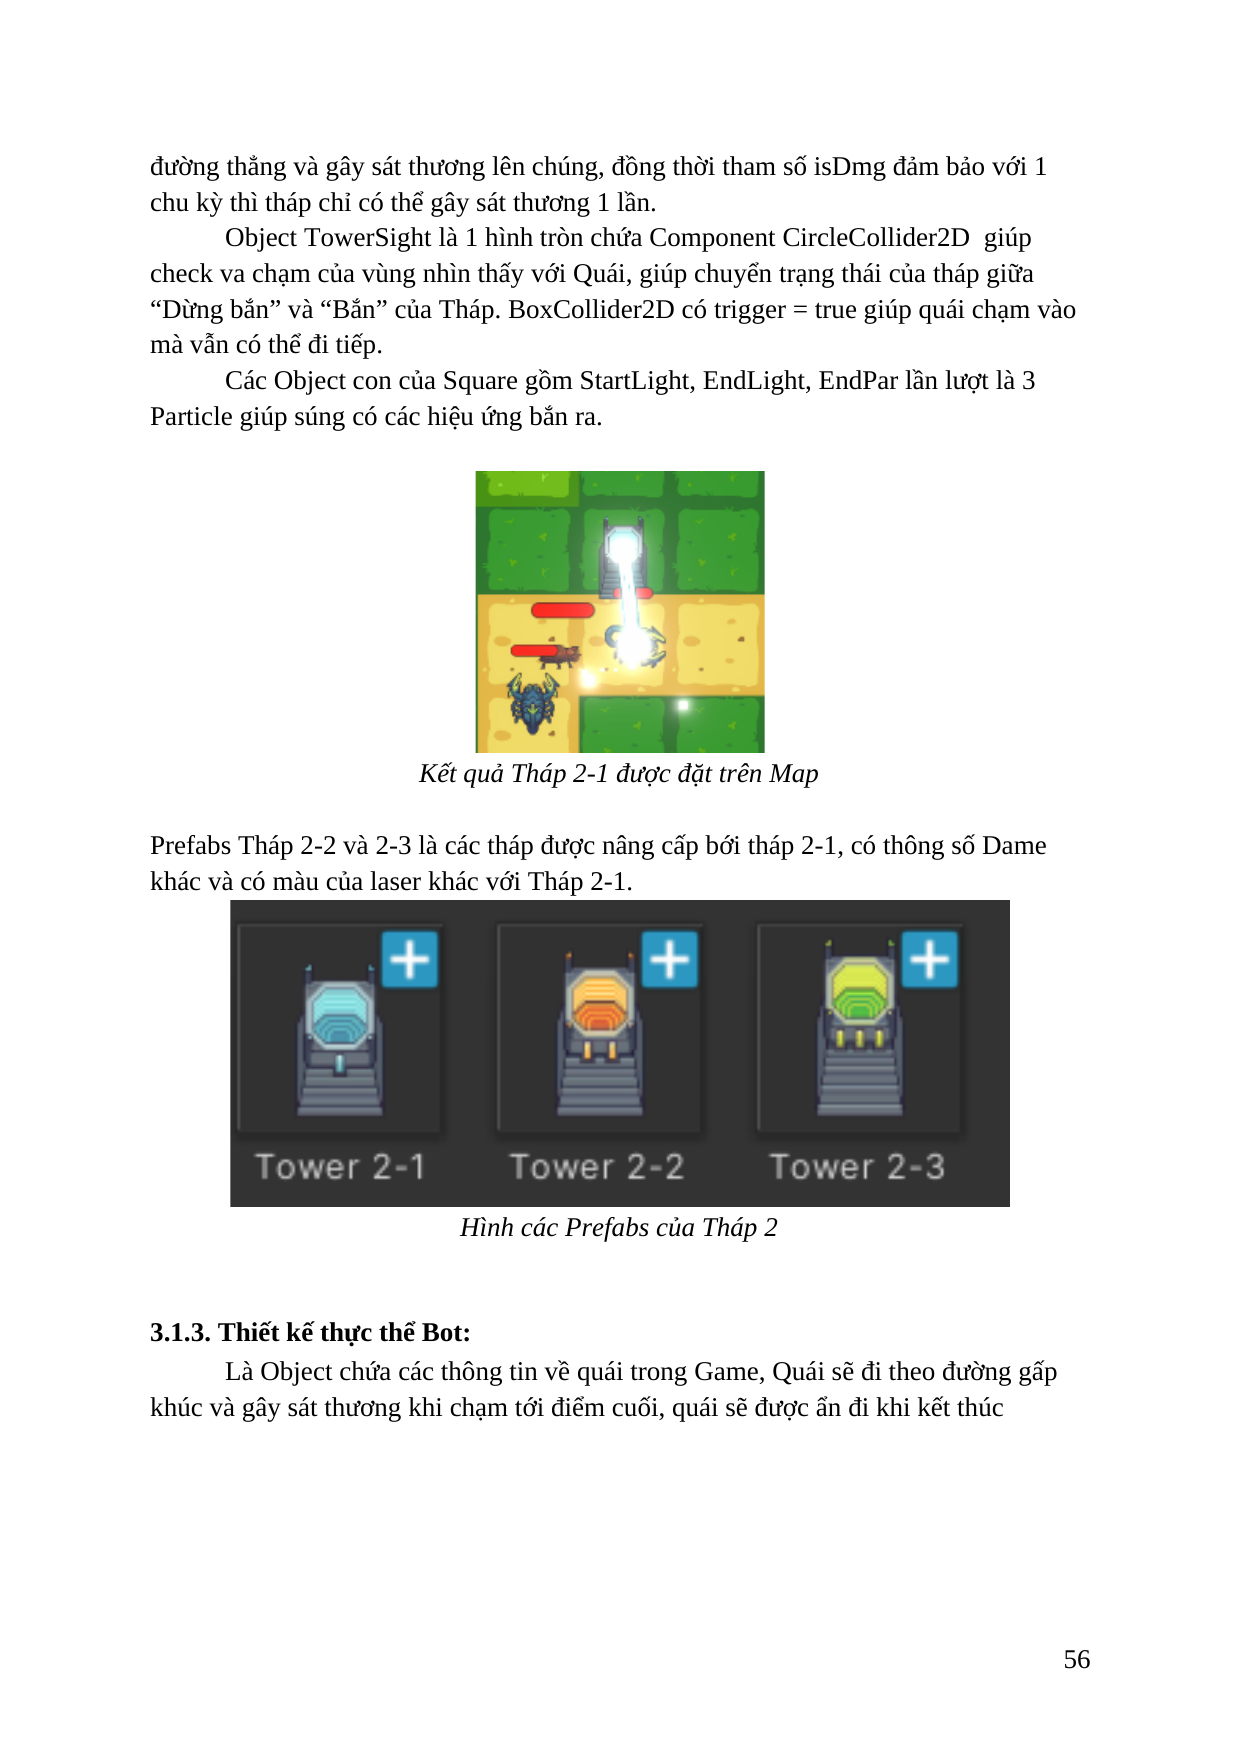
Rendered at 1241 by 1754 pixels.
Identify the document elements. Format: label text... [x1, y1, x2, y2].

picture [230, 900, 1010, 1207]
text Object TowerSight là 1 hình tròn chứa Component CircleCollider2D giúp check va chạm của vùng nhìn thấy với Quái, giúp chuyển trạng thái của tháp giữa “Dừng bắn” và “Bắn” của Tháp. BoxCollider2D có trigger = true giúp quái chạm vào mà vẫn có thể đi tiếp. [150, 221, 1090, 360]
subtitle Hình các Prefabs của Tháp 2 [150, 1211, 1090, 1242]
text Các Object con của Square gồm StartLight, EndLight, EndPar lần lượt là 3 Particle giúp súng có các hiệu ứng bắn ra. [150, 364, 1090, 431]
subtitle Kết quả Tháp 2-1 được đặt trên Map [150, 757, 1090, 788]
subtitle 3.1.3. Thiết kế thực thể Bot: [150, 1316, 1090, 1347]
text Là Object chứa các thông tin về quái trong Game, Quái sẽ đi theo đường gấp khúc và gây sát thương khi chạm tới điểm cuối, quái sẽ được ẩn đi khi kết thúc [150, 1356, 1090, 1422]
picture [475, 471, 765, 753]
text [150, 150, 1090, 217]
text Prefabs Tháp 2-2 và 2-3 là các tháp được nâng cấp bới tháp 2-1, có thông số Dame khác và có màu của laser khác với Tháp 2-1. [150, 829, 1090, 896]
